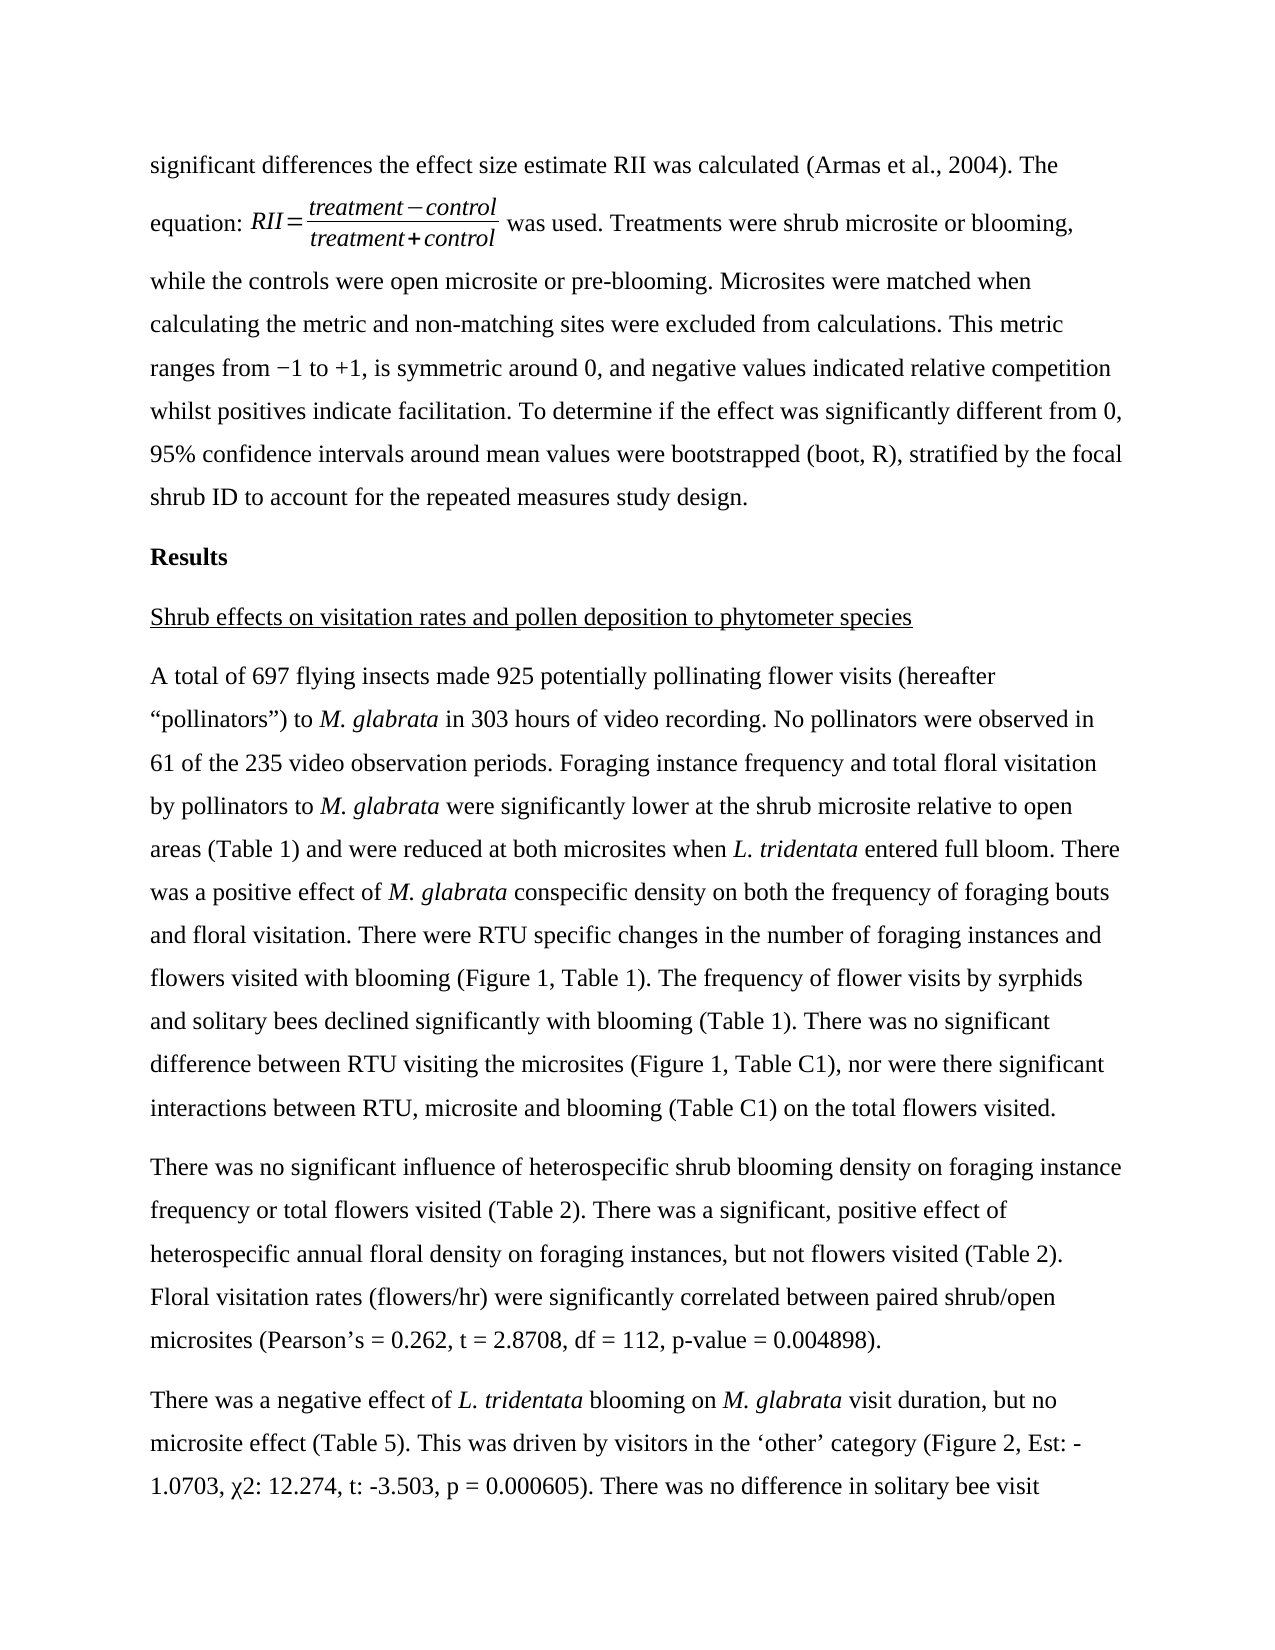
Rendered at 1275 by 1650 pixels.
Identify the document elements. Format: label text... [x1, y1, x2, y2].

text There was no significant influence of heterospecific shrub blooming density on foraging instance frequency or total flowers visited (Table 2). There was a significant, positive effect of heterospecific annual floral density on foraging instances, but not flowers visited (Table 2). Floral visitation rates (flowers/hr) were significantly correlated between paired shrub/open microsites (Pearson’s = 0.262, t = 2.8708, df = 112, p-value = 0.004898). [150, 1152, 1125, 1354]
text A total of 697 flying insects made 925 potentially pollinating flower visits (hereafter “pollinators”) to M. glabrata in 303 hours of video recording. No pollinators were observed in 61 of the 235 video observation periods. Foraging instance frequency and total floral visitation by pollinators to M. glabrata were significantly lower at the shrub microsite relative to open areas (Table 1) and were reduced at both microsites when L. tridentata entered full bloom. There was a positive effect of M. glabrata conspecific density on both the frequency of foraging bouts and floral visitation. There were RTU specific changes in the number of foraging instances and flowers visited with blooming (Figure 1, Table 1). The frequency of flower visits by syrphids and solitary bees declined significantly with blooming (Table 1). There was no significant difference between RTU visiting the microsites (Figure 1, Table C1), nor were there significant interactions between RTU, microsite and blooming (Table C1) on the total flowers visited. [150, 661, 1125, 1121]
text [150, 1385, 1125, 1500]
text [150, 150, 1125, 511]
text Shrub effects on visitation rates and pollen deposition to phytometer species [150, 602, 1125, 630]
text Results [150, 542, 1125, 571]
